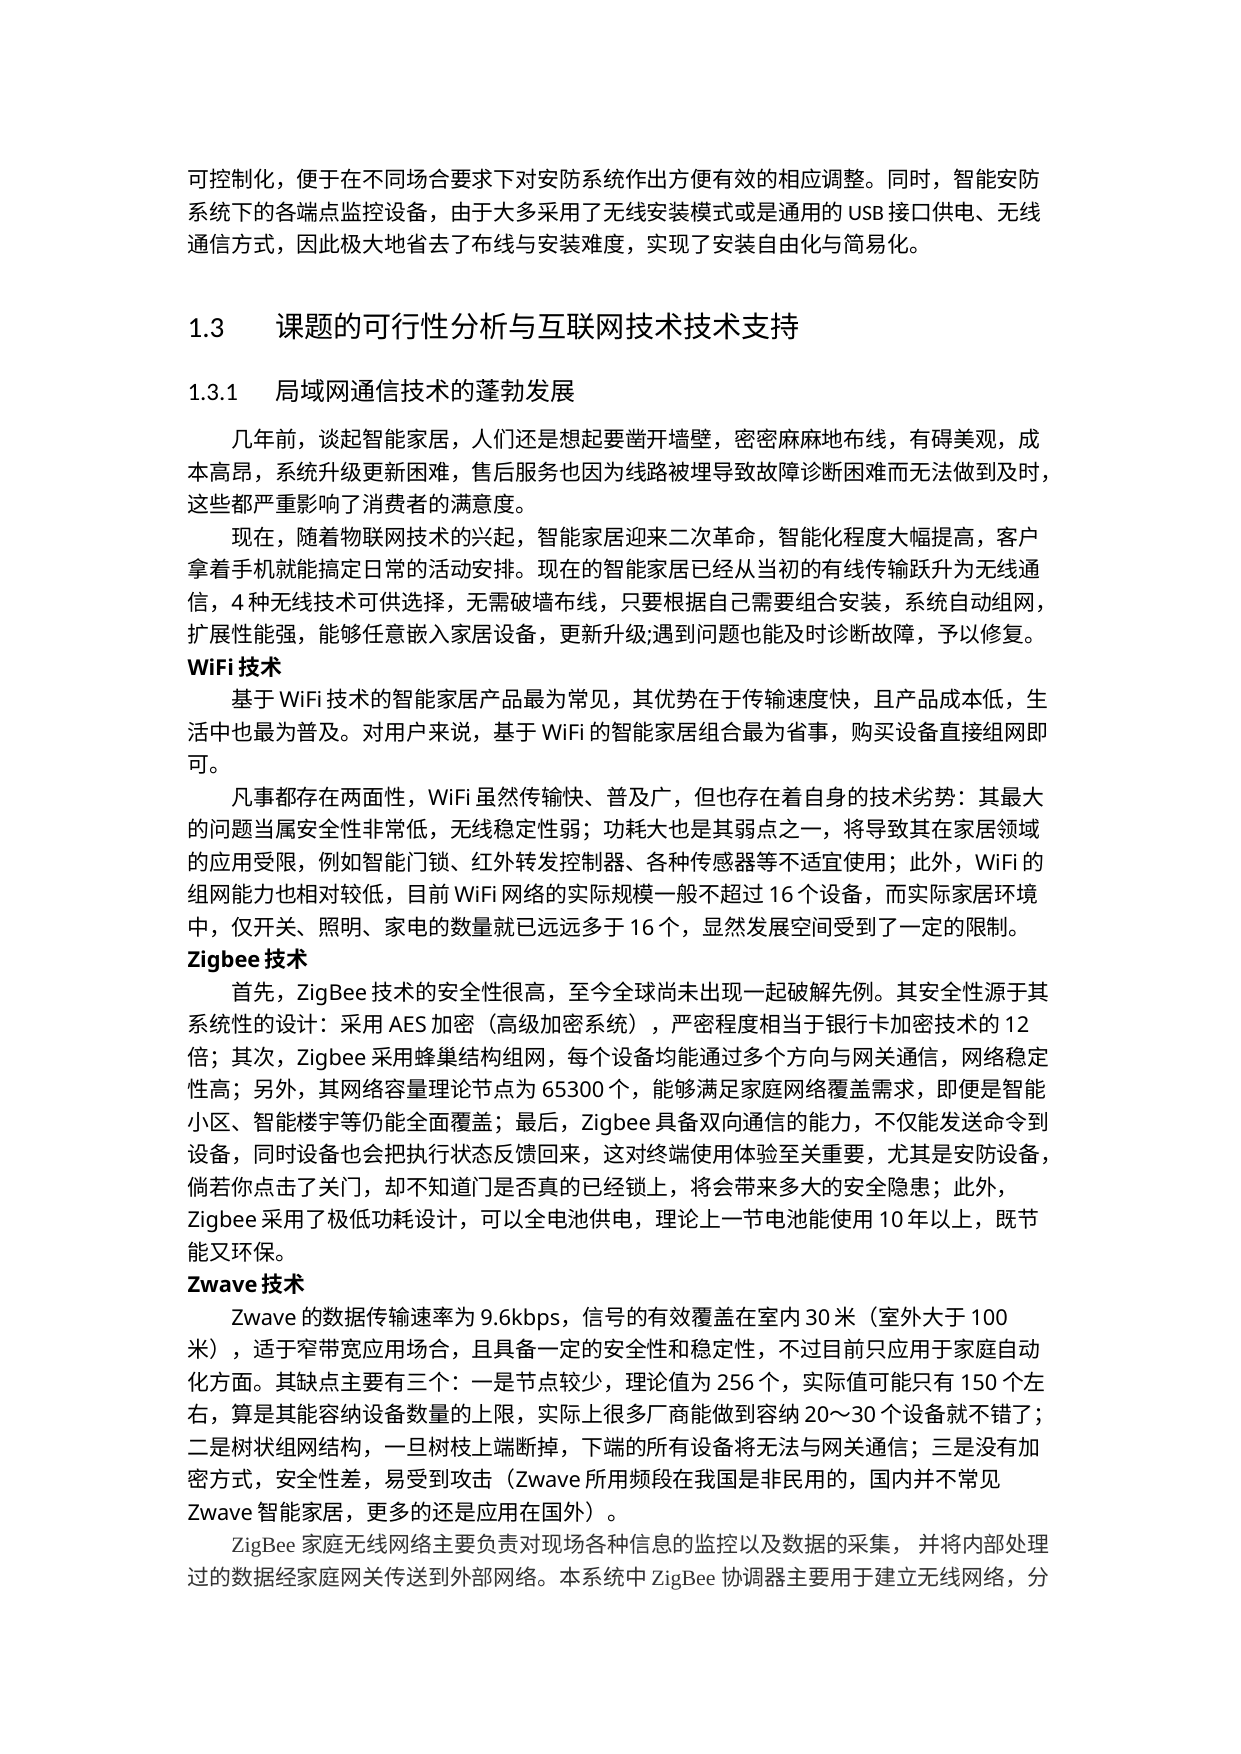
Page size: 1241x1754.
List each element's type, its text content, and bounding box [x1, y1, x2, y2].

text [187, 1527, 1053, 1592]
text 首先，ZigBee技术的安全性很高，至今全球尚未出现一起破解先例。其安全性源于其系统性的设计：采用AES加密（高级加密系统），严密程度相当于银行卡加密技术的12倍；其次，Zigbee采用蜂巢结构组网，每个设备均能通过多个方向与网关通信，网络稳定性高；另外，其网络容量理论节点为65300个，能够满足家庭网络覆盖需求，即便是智能小区、智能楼宇等仍能全面覆盖；最后，Zigbee具备双向通信的能力，不仅能发送命令到设备，同时设备也会把执行状态反馈回来，这对终端使用体验至关重要，尤其是安防设备，倘若你点击了关门，却不知道门是否真的已经锁上，将会带来多大的安全隐患；此外，Zigbee采用了极低功耗设计，可以全电池供电，理论上一节电池能使用10年以上，既节能又环保。 [187, 974, 1053, 1267]
text Zwave技术 [187, 1267, 1053, 1299]
text 几年前，谈起智能家居，人们还是想起要凿开墙壁，密密麻麻地布线，有碍美观，成本高昂，系统升级更新困难，售后服务也因为线路被埋导致故障诊断困难而无法做到及时，这些都严重影响了消费者的满意度。 [187, 422, 1053, 519]
text 凡事都存在两面性，WiFi虽然传输快、普及广，但也存在着自身的技术劣势：其最大的问题当属安全性非常低，无线稳定性弱；功耗大也是其弱点之一，将导致其在家居领域的应用受限，例如智能门锁、红外转发控制器、各种传感器等不适宜使用；此外，WiFi的组网能力也相对较低，目前WiFi网络的实际规模一般不超过16个设备，而实际家居环境中，仅开关、照明、家电的数量就已远远多于16个，显然发展空间受到了一定的限制。 [187, 779, 1053, 942]
text 1.3.1 局域网通信技术的蓬勃发展 [187, 357, 1053, 422]
text WiFi技术 [187, 649, 1053, 682]
text Zwave的数据传输速率为9.6kbps，信号的有效覆盖在室内30米（室外大于100米），适于窄带宽应用场合，且具备一定的安全性和稳定性，不过目前只应用于家庭自动化方面。其缺点主要有三个：一是节点较少，理论值为256个，实际值可能只有150个左右，算是其能容纳设备数量的上限，实际上很多厂商能做到容纳20～30个设备就不错了；二是树状组网结构，一旦树枝上端断掉，下端的所有设备将无法与网关通信；三是没有加密方式，安全性差，易受到攻击（Zwave所用频段在我国是非民用的，国内并不常见Zwave智能家居，更多的还是应用在国外）。 [187, 1299, 1053, 1527]
text 现在，随着物联网技术的兴起，智能家居迎来二次革命，智能化程度大幅提高，客户拿着手机就能搞定日常的活动安排。现在的智能家居已经从当初的有线传输跃升为无线通信，4种无线技术可供选择，无需破墙布线，只要根据自己需要组合安装，系统自动组网，扩展性能强，能够任意嵌入家居设备，更新升级;遇到问题也能及时诊断故障，予以修复。 [187, 519, 1053, 649]
text 基于WiFi技术的智能家居产品最为常见，其优势在于传输速度快，且产品成本低，生活中也最为普及。对用户来说，基于WiFi的智能家居组合最为省事，购买设备直接组网即可。 [187, 682, 1053, 779]
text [187, 162, 1053, 259]
text 1.3 课题的可行性分析与互联网技术技术支持 [187, 292, 1053, 357]
text Zigbee技术 [187, 942, 1053, 974]
